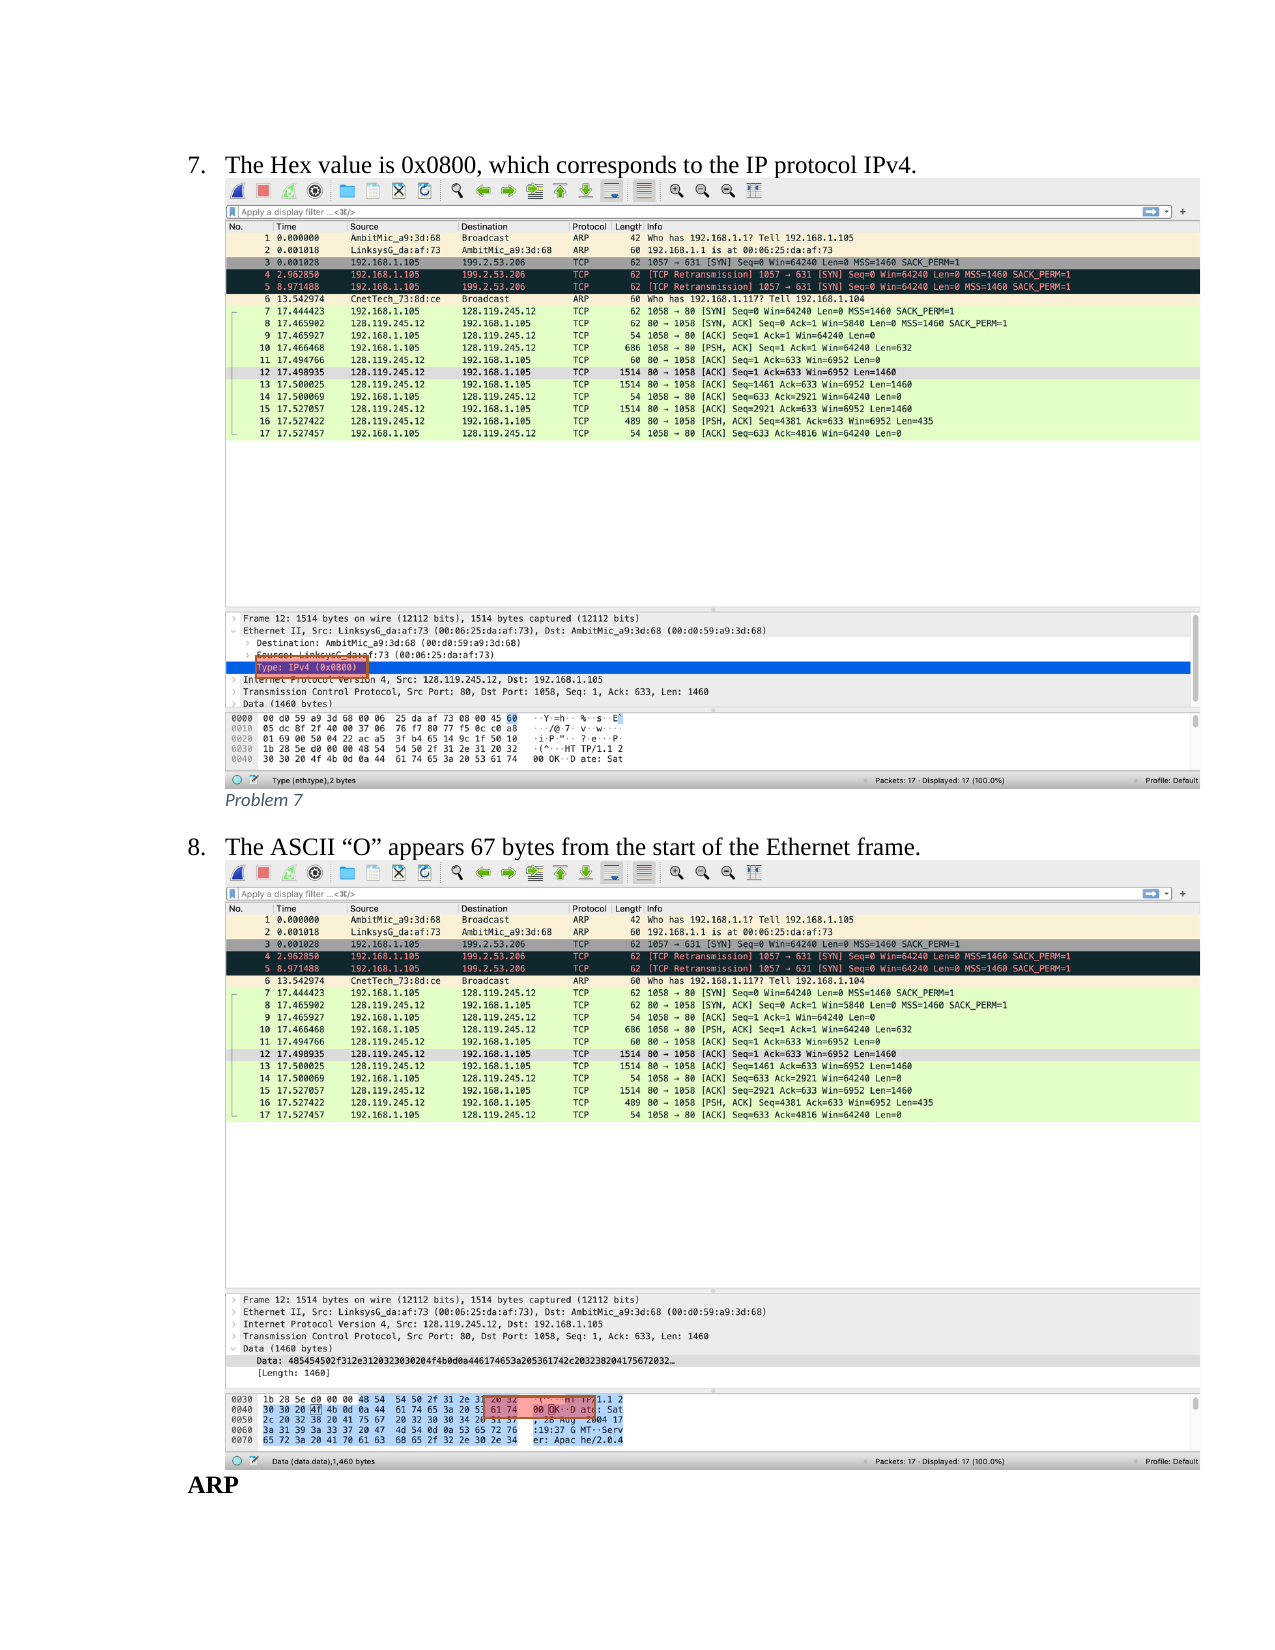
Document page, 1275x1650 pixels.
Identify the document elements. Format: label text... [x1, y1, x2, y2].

list The ASCII “O” appears 67 bytes from the start of the Ethernet frame. [187, 832, 1125, 861]
text ARP [187, 1470, 1125, 1499]
list The Hex value is 0x0800, which corresponds to the IP protocol IPv4. [187, 150, 1125, 179]
picture [225, 860, 1200, 1470]
text Problem 7 [150, 788, 1125, 811]
picture [225, 178, 1200, 789]
